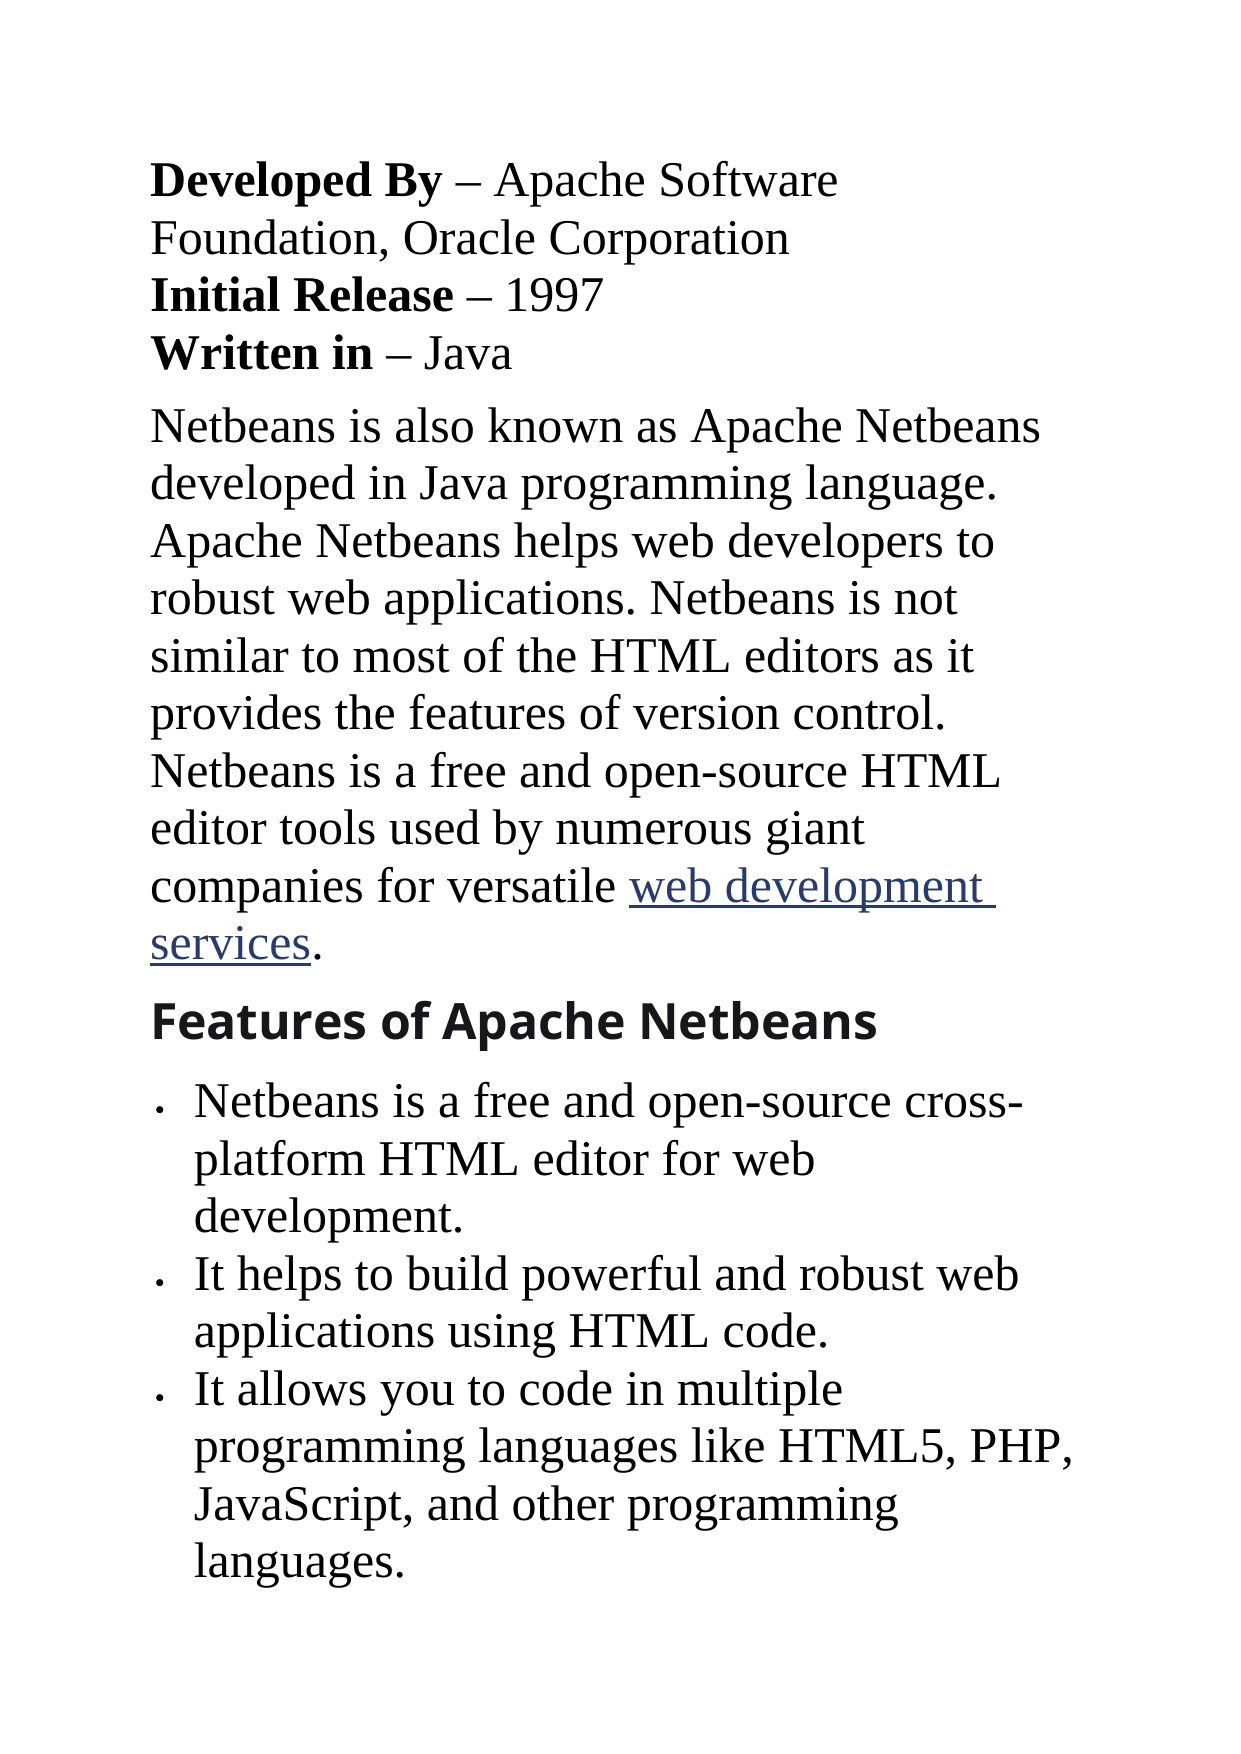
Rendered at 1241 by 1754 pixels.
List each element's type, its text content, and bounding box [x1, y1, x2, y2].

text Netbeans is also known as Apache Netbeans developed in Java programming language. Apache Netbeans helps web developers to robust web applications. Netbeans is not similar to most of the HTML editors as it provides the features of version control. Netbeans is a free and open-source HTML editor tools used by numerous giant companies for versatile web development services. [150, 396, 1090, 971]
list Netbeans is a free and open-source cross-platform HTML editor for web development. [156, 1071, 1090, 1243]
text Features of Apache Netbeans [150, 986, 1090, 1054]
list It allows you to code in multiple programming languages like HTML5, PHP, JavaScript, and other programming languages. [156, 1358, 1090, 1588]
text Developed By – Apache Software Foundation, Oracle Corporation Initial Release – 1997 Written in – Java [150, 150, 1090, 380]
list It helps to build powerful and robust web applications using HTML code. [156, 1243, 1090, 1358]
